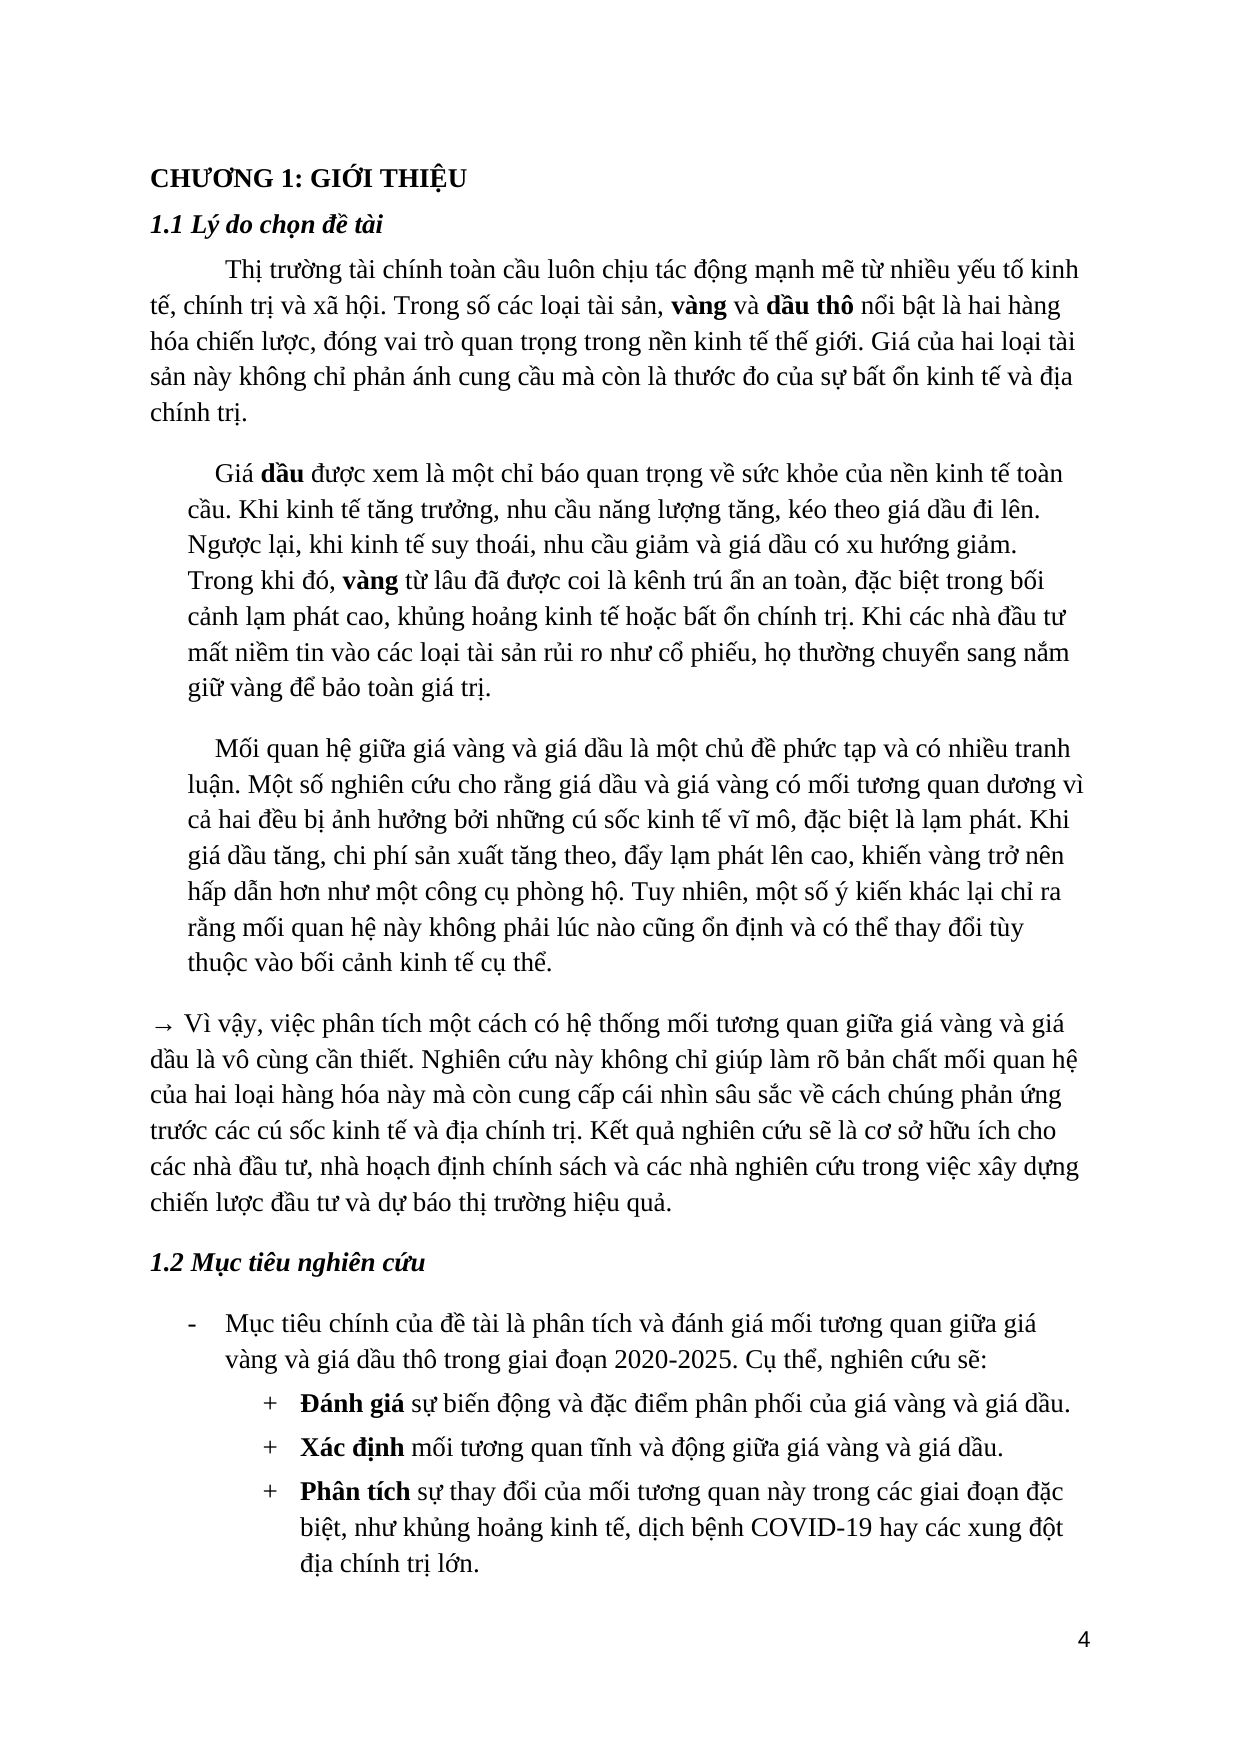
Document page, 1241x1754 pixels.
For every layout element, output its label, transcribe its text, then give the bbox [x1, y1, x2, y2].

list Đánh giá sự biến động và đặc điểm phân phối của giá vàng và giá dầu. [262, 1387, 1090, 1418]
subtitle CHƯƠNG 1: GIỚI THIỆU [150, 162, 1090, 194]
list Phân tích sự thay đổi của mối tương quan này trong các giai đoạn đặc biệt, như khủng hoảng kinh tế, dịch bệnh COVID-19 hay các xung đột địa chính trị lớn. [262, 1475, 1090, 1578]
text → Vì vậy, việc phân tích một cách có hệ thống mối tương quan giữa giá vàng và giá dầu là vô cùng cần thiết. Nghiên cứu này không chỉ giúp làm rõ bản chất mối quan hệ của hai loại hàng hóa này mà còn cung cấp cái nhìn sâu sắc về cách chúng phản ứng trước các cú sốc kinh tế và địa chính trị. Kết quả nghiên cứu sẽ là cơ sở hữu ích cho các nhà đầu tư, nhà hoạch định chính sách và các nhà nghiên cứu trong việc xây dựng chiến lược đầu tư và dự báo thị trường hiệu quả. [150, 1007, 1090, 1217]
list Mục tiêu chính của đề tài là phân tích và đánh giá mối tương quan giữa giá vàng và giá dầu thô trong giai đoạn 2020-2025. Cụ thể, nghiên cứu sẽ: [187, 1307, 1090, 1374]
list Xác định mối tương quan tĩnh và động giữa giá vàng và giá dầu. [262, 1431, 1090, 1462]
text Mối quan hệ giữa giá vàng và giá dầu là một chủ đề phức tạp và có nhiều tranh luận. Một số nghiên cứu cho rằng giá dầu và giá vàng có mối tương quan dương vì cả hai đều bị ảnh hưởng bởi những cú sốc kinh tế vĩ mô, đặc biệt là lạm phát. Khi giá dầu tăng, chi phí sản xuất tăng theo, đẩy lạm phát lên cao, khiến vàng trở nên hấp dẫn hơn như một công cụ phòng hộ. Tuy nhiên, một số ý kiến khác lại chỉ ra rằng mối quan hệ này không phải lúc nào cũng ổn định và có thể thay đổi tùy thuộc vào bối cảnh kinh tế cụ thể. [187, 732, 1090, 978]
subtitle 1.2 Mục tiêu nghiên cứu [150, 1247, 1090, 1278]
text Thị trường tài chính toàn cầu luôn chịu tác động mạnh mẽ từ nhiều yếu tố kinh tế, chính trị và xã hội. Trong số các loại tài sản, vàng và dầu thô nổi bật là hai hàng hóa chiến lược, đóng vai trò quan trọng trong nền kinh tế thế giới. Giá của hai loại tài sản này không chỉ phản ánh cung cầu mà còn là thước đo của sự bất ổn kinh tế và địa chính trị. [150, 253, 1090, 427]
text Giá dầu được xem là một chỉ báo quan trọng về sức khỏe của nền kinh tế toàn cầu. Khi kinh tế tăng trưởng, nhu cầu năng lượng tăng, kéo theo giá dầu đi lên. Ngược lại, khi kinh tế suy thoái, nhu cầu giảm và giá dầu có xu hướng giảm. Trong khi đó, vàng từ lâu đã được coi là kênh trú ẩn an toàn, đặc biệt trong bối cảnh lạm phát cao, khủng hoảng kinh tế hoặc bất ổn chính trị. Khi các nhà đầu tư mất niềm tin vào các loại tài sản rủi ro như cổ phiếu, họ thường chuyển sang nắm giữ vàng để bảo toàn giá trị. [187, 457, 1090, 702]
subtitle 1.1 Lý do chọn đề tài [150, 208, 1090, 239]
